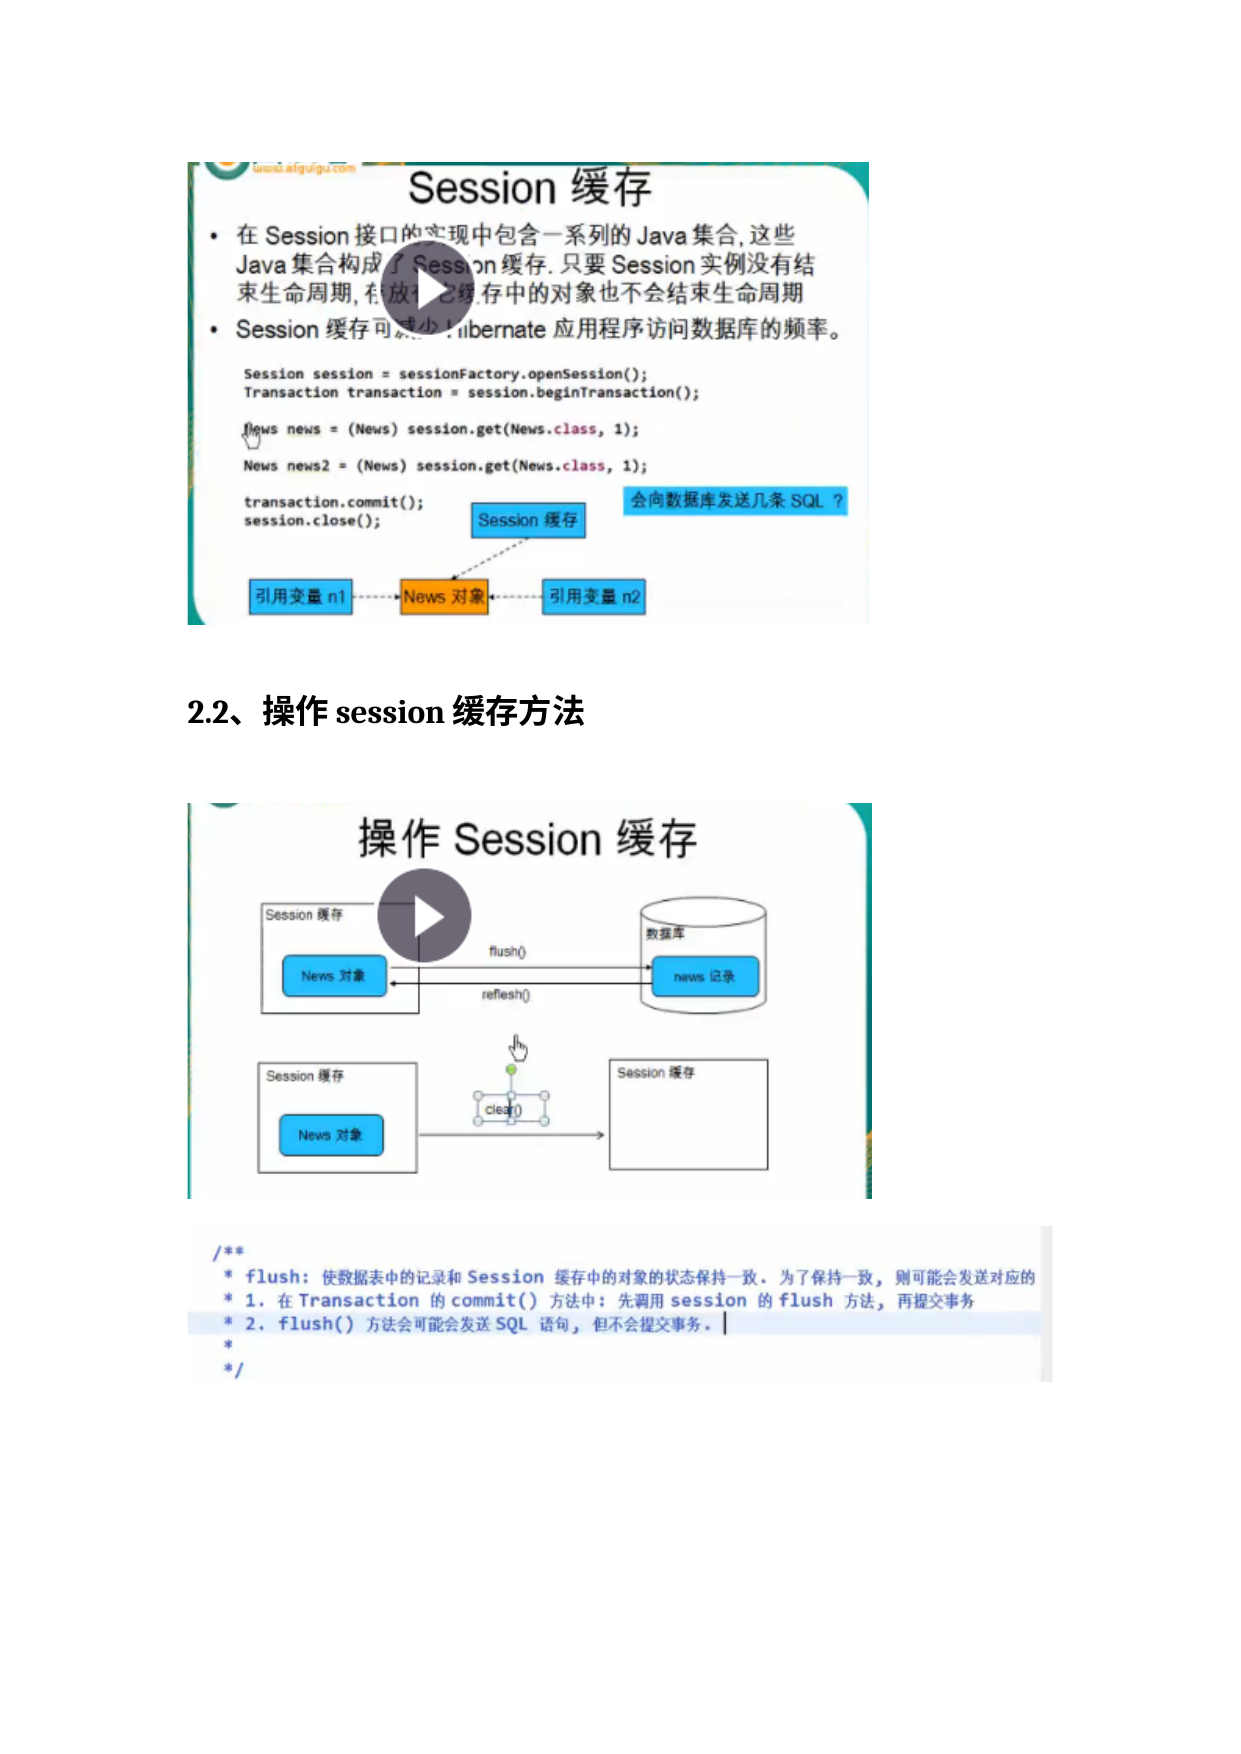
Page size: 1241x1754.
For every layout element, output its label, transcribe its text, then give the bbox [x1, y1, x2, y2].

picture [187, 803, 872, 1199]
subtitle 2.2、操作session缓存方法 [187, 677, 1053, 742]
picture [187, 162, 869, 625]
picture [187, 1226, 1053, 1382]
